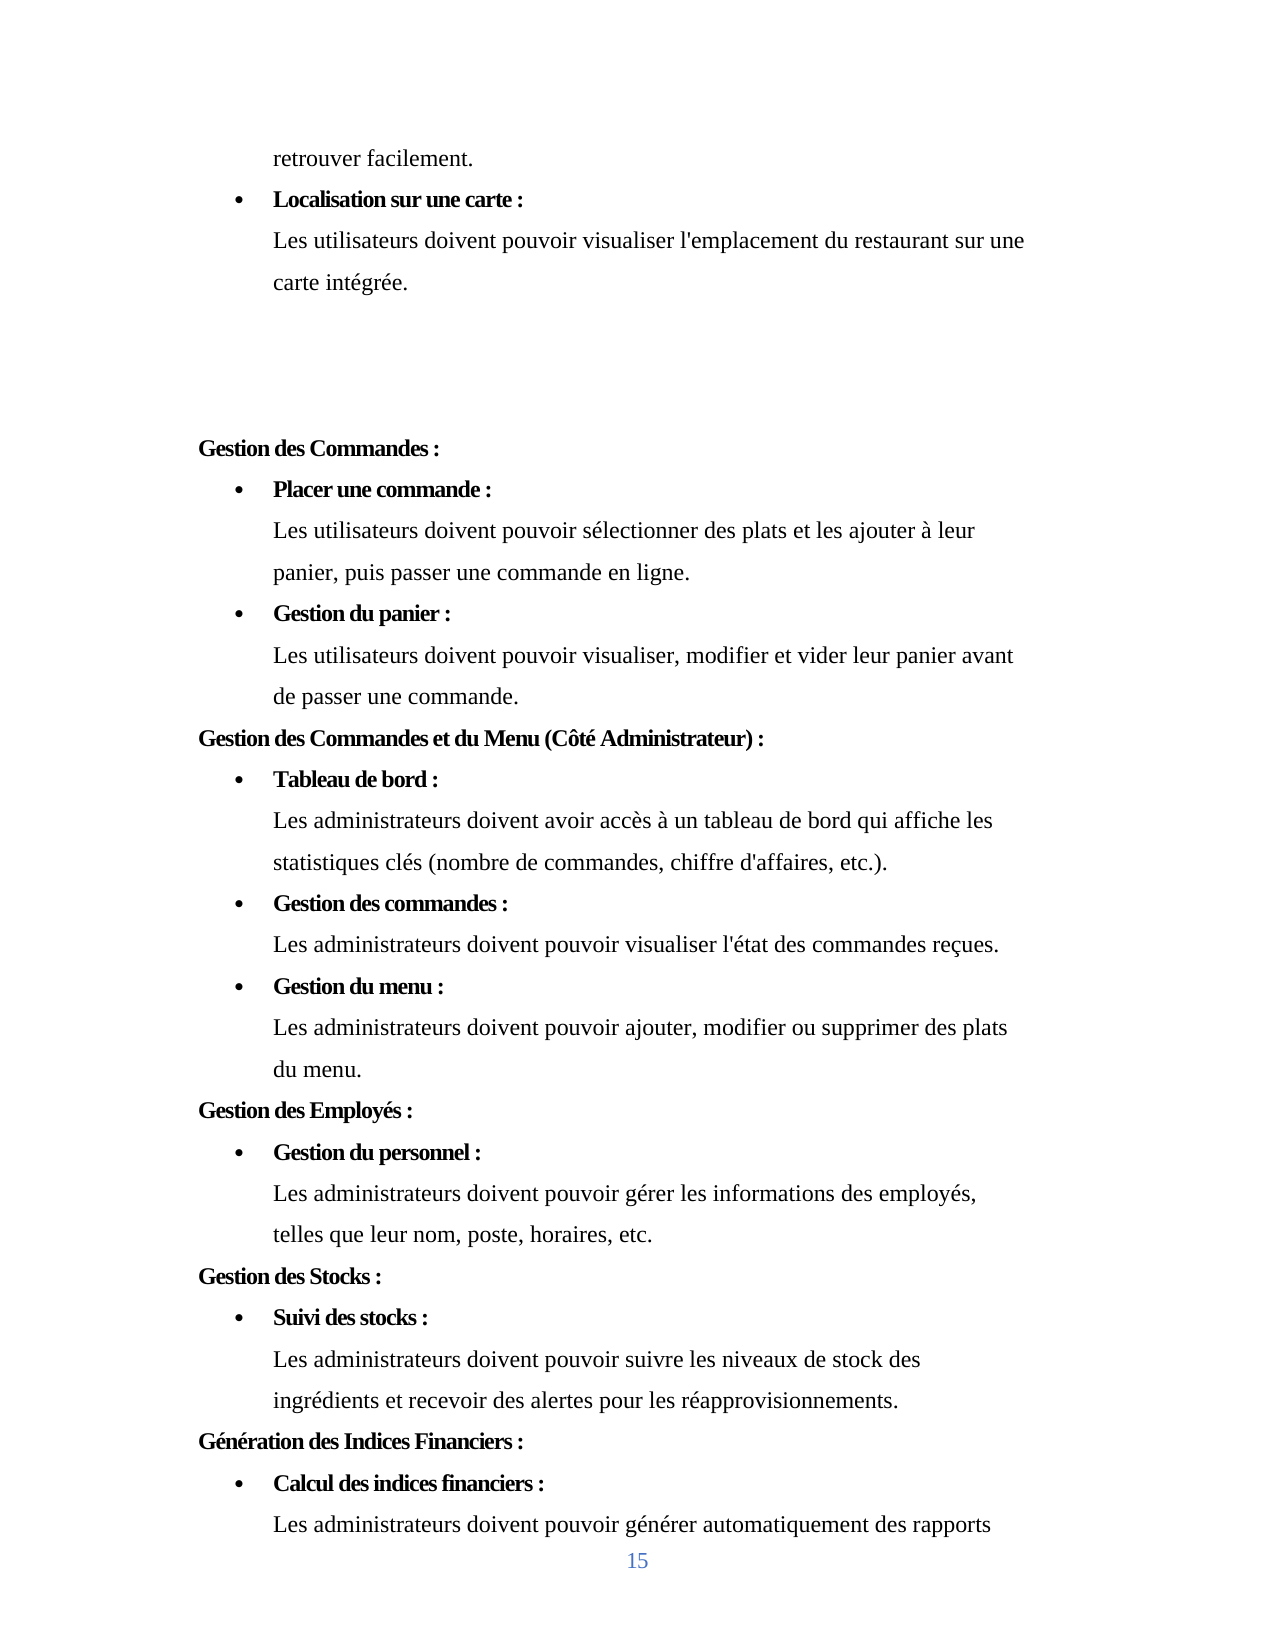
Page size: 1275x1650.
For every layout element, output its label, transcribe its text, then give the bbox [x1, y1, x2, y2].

text Gestion des Stocks : [198, 1262, 1030, 1289]
list Gestion du personnel : Les administrateurs doivent pouvoir gérer les informations des employés, telles que leur nom, poste, horaires, etc. [235, 1138, 1030, 1248]
text Gestion des Employés : [198, 1096, 1030, 1124]
text Gestion des Commandes : [198, 434, 1030, 461]
text Gestion des Commandes et du Menu (Côté Administrateur) : [198, 723, 1030, 751]
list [235, 1469, 1030, 1538]
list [235, 144, 1030, 171]
list Gestion du menu : Les administrateurs doivent pouvoir ajouter, modifier ou supprimer des plats du menu. [235, 972, 1030, 1082]
list Placer une commande : Les utilisateurs doivent pouvoir sélectionner des plats et les ajouter à leur panier, puis passer une commande en ligne. [235, 475, 1030, 586]
list Tableau de bord : Les administrateurs doivent avoir accès à un tableau de bord qui affiche les statistiques clés (nombre de commandes, chiffre d'affaires, etc.). [235, 765, 1030, 875]
list Gestion des commandes : Les administrateurs doivent pouvoir visualiser l'état des commandes reçues. [235, 889, 1030, 958]
text Génération des Indices Financiers : [198, 1427, 1030, 1455]
list Suivi des stocks : Les administrateurs doivent pouvoir suivre les niveaux de stock des ingrédients et recevoir des alertes pour les réapprovisionnements. [235, 1303, 1030, 1413]
list Gestion du panier : Les utilisateurs doivent pouvoir visualiser, modifier et vider leur panier avant de passer une commande. [235, 599, 1030, 710]
list Localisation sur une carte : Les utilisateurs doivent pouvoir visualiser l'emplacement du restaurant sur une carte intégrée. [235, 185, 1030, 296]
